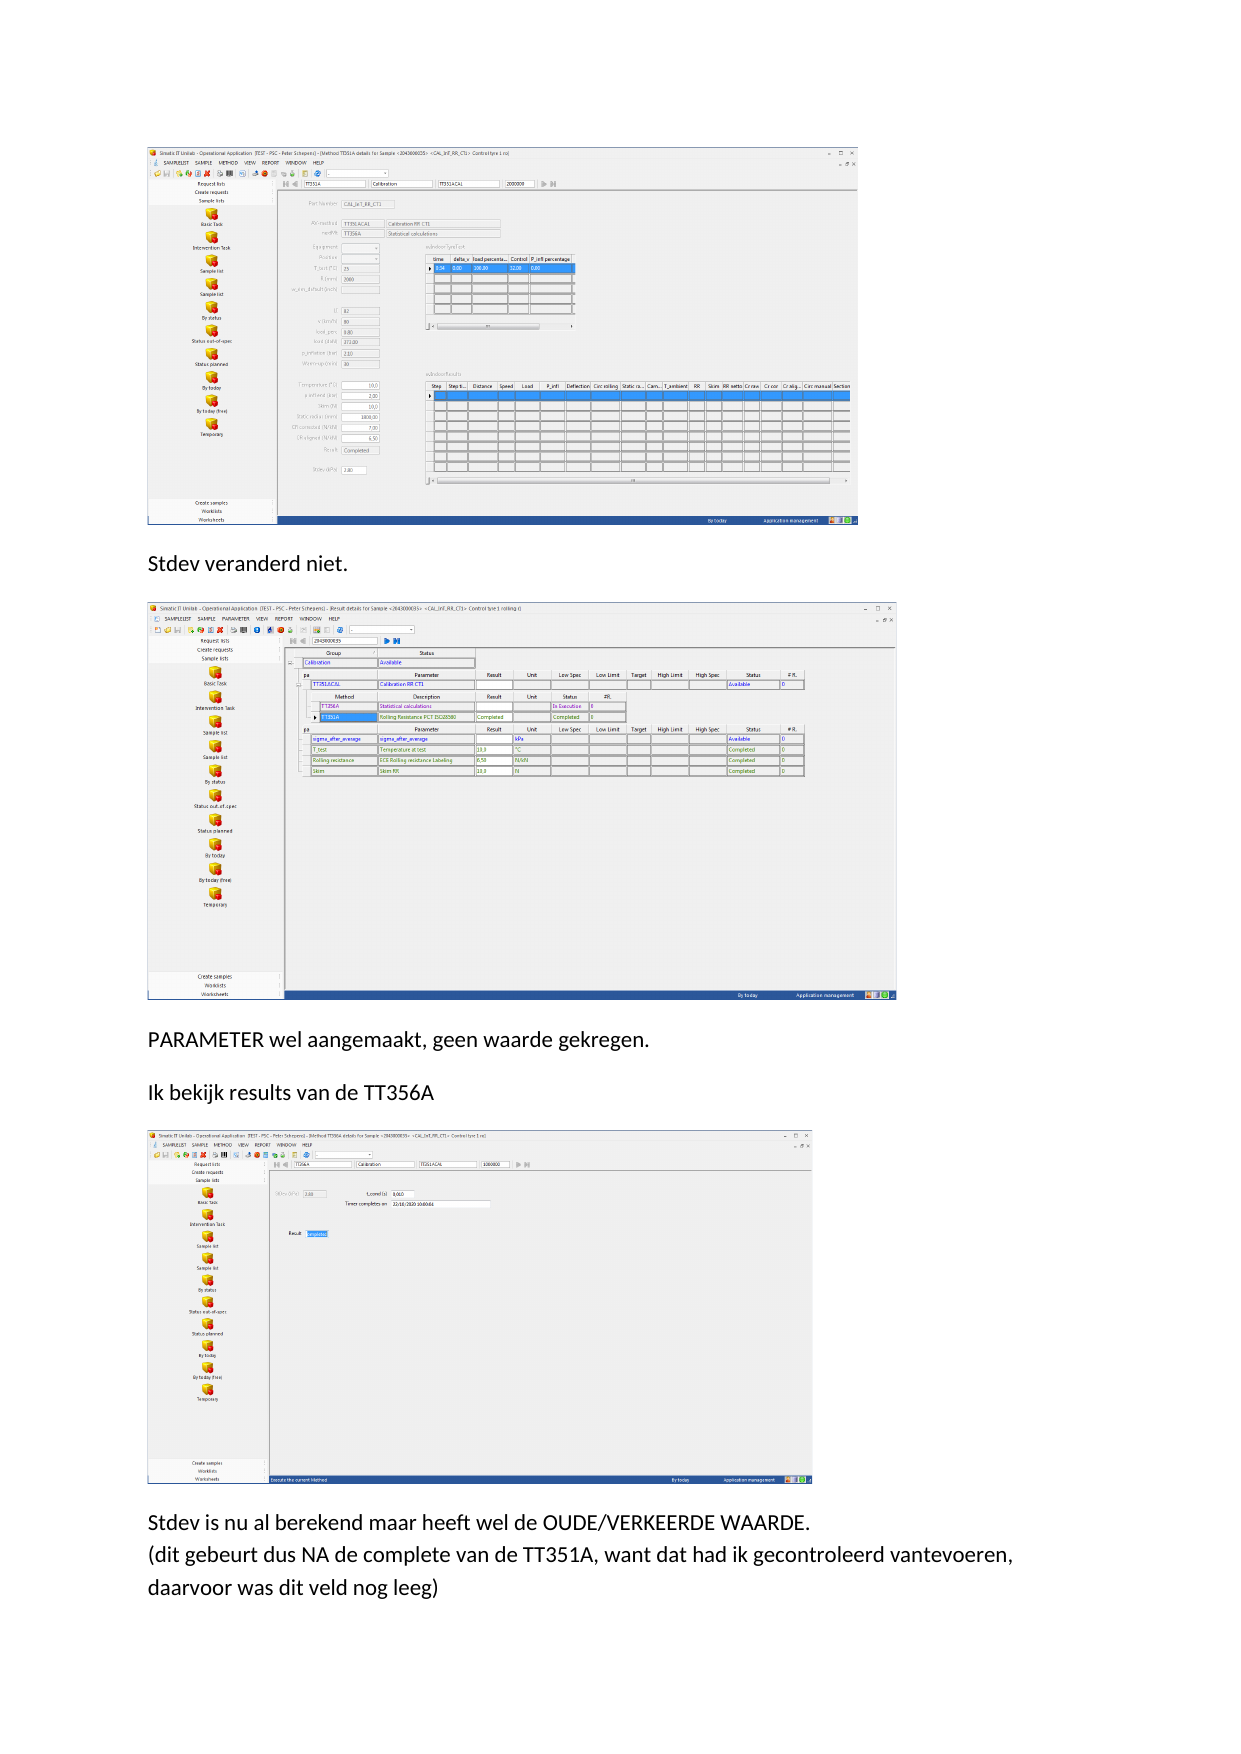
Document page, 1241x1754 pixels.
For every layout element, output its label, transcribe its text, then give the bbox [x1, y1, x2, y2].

picture [147, 147, 858, 525]
picture [147, 1130, 813, 1484]
text PARAMETER wel aangemaakt, geen waarde gekregen. [148, 1025, 1093, 1053]
text Ik bekijk results van de TT356A [148, 1078, 1093, 1106]
text Stdev veranderd niet. [148, 549, 1093, 577]
picture [147, 602, 897, 1000]
text Stdev is nu al berekend maar heeft wel de OUDE/VERKEERDE WAARDE. (dit gebeurt dus NA de complete van de TT351A, want dat had ik gecontroleerd vantevoeren, daarvoor was dit veld nog leeg) [148, 1508, 1093, 1601]
